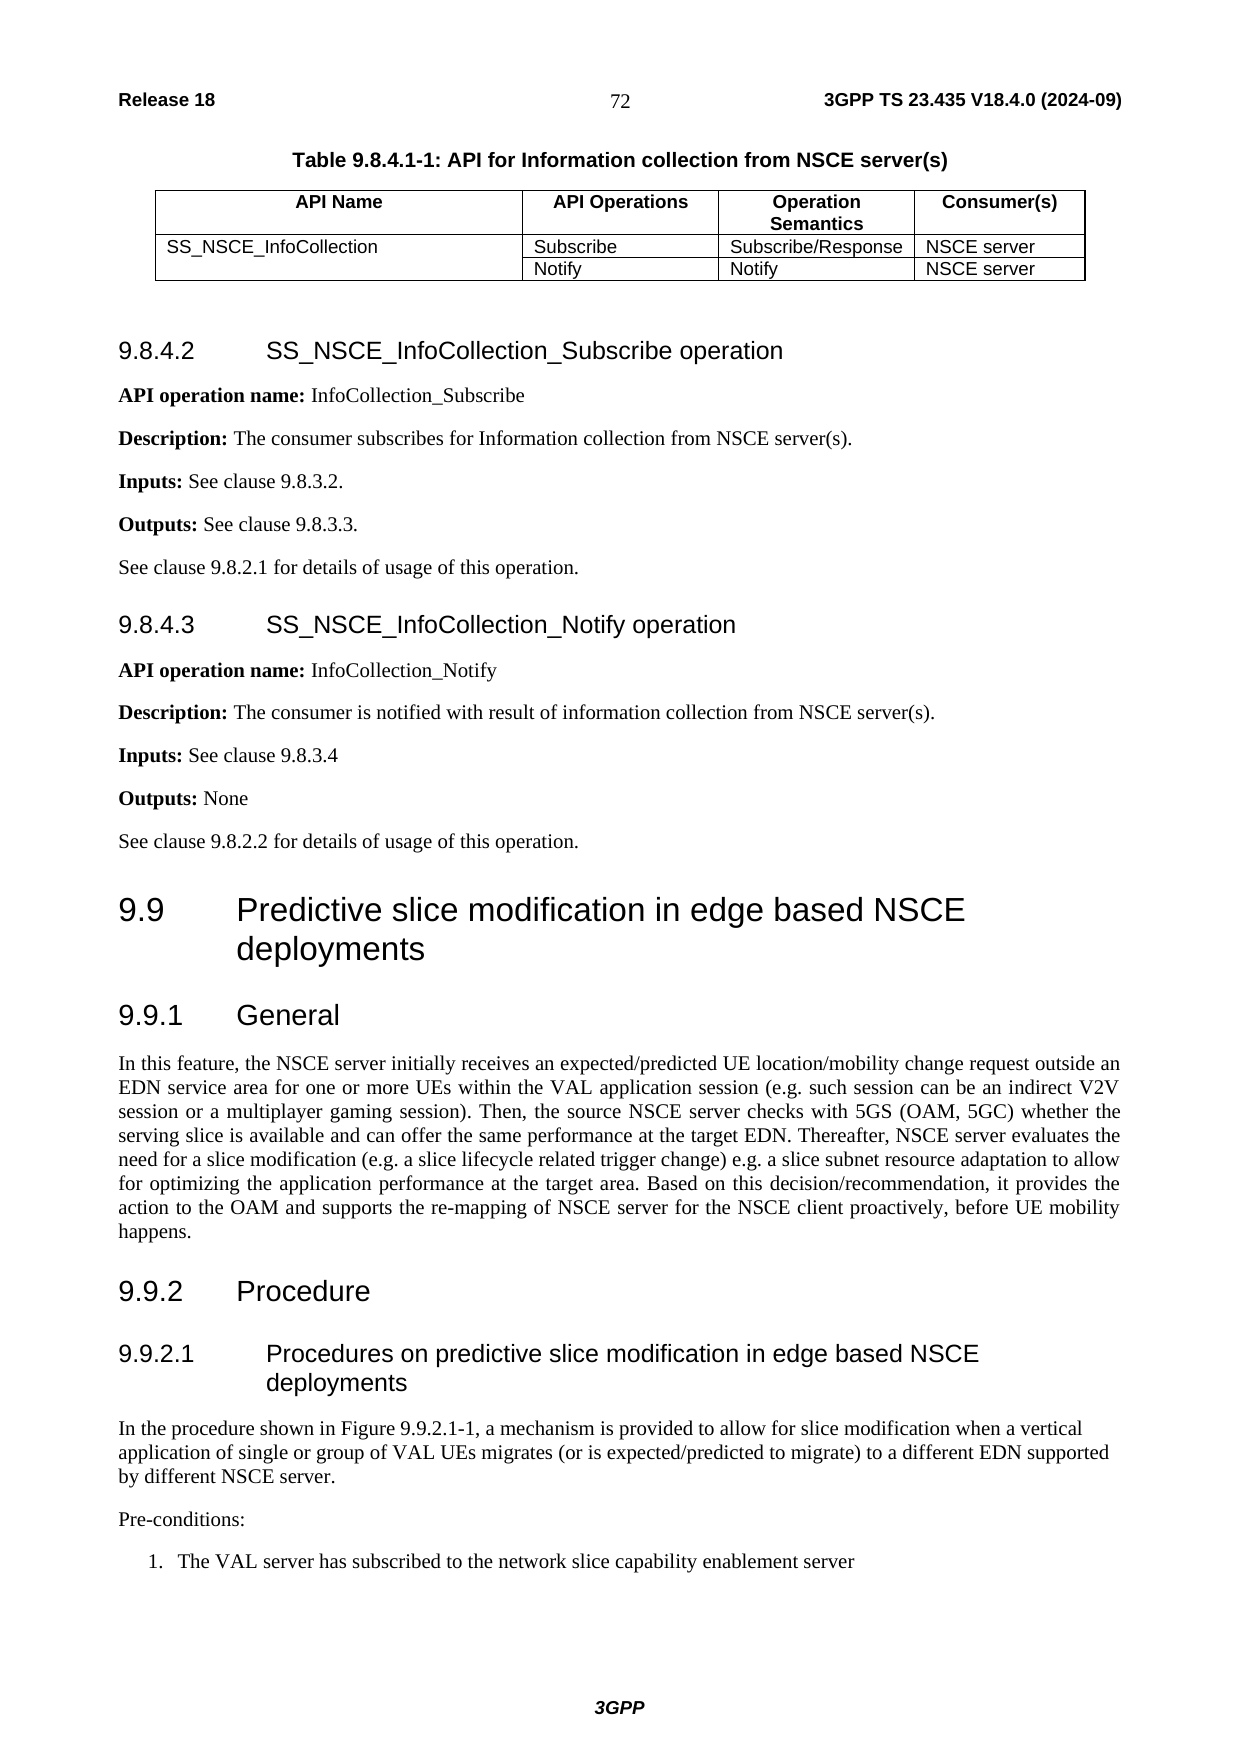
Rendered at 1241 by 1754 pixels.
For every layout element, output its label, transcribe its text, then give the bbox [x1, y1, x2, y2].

text Inputs: See clause 9.8.3.4 [118, 743, 1122, 767]
text Outputs: See clause 9.8.3.3. [118, 512, 1122, 536]
text Description: The consumer is notified with result of information collection from NSCE server(s). [118, 700, 1122, 724]
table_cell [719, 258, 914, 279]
text Table 9.8.4.1-1: API for Information collection from NSCE server(s) [118, 147, 1122, 171]
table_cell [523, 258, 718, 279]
text In the procedure shown in Figure 9.9.2.1-1, a mechanism is provided to allow for slice modification when a vertical application of single or group of VAL UEs migrates (or is expected/predicted to migrate) to a different EDN supported by different NSCE server. [118, 1416, 1122, 1488]
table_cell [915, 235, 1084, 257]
subtitle 9.9.1 General [118, 998, 1122, 1032]
text See clause 9.8.2.1 for details of usage of this operation. [118, 555, 1122, 579]
subtitle 9.9.2 Procedure [118, 1274, 1122, 1308]
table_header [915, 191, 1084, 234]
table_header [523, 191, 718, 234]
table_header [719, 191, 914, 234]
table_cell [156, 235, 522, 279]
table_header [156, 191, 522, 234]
subtitle 9.9.2.1 Procedures on predictive slice modification in edge based NSCE deployments [118, 1339, 1122, 1397]
text API operation name: InfoCollection_Subscribe [118, 383, 1122, 407]
text 1. The VAL server has subscribed to the network slice capability enablement server [148, 1549, 1122, 1573]
text Pre-conditions: [118, 1506, 1122, 1531]
text See clause 9.8.2.2 for details of usage of this operation. [118, 829, 1122, 853]
text Description: The consumer subscribes for Information collection from NSCE server(s). [118, 426, 1122, 450]
subtitle 9.8.4.3 SS_NSCE_InfoCollection_Notify operation [118, 610, 1122, 639]
subtitle 9.9 Predictive slice modification in edge based NSCE deployments [118, 890, 1122, 967]
text In this feature, the NSCE server initially receives an expected/predicted UE location/mobility change request outside an EDN service area for one or more UEs within the VAL application session (e.g. such session can be an indirect V2V session or a multiplayer gaming session). Then, the source NSCE server checks with 5GS (OAM, 5GC) whether the serving slice is available and can offer the same performance at the target EDN. Thereafter, NSCE server evaluates the need for a slice modification (e.g. a slice lifecycle related trigger change) e.g. a slice subnet resource adaptation to allow for optimizing the application performance at the target area. Based on this decision/recommendation, it provides the action to the OAM and supports the re-mapping of NSCE server for the NSCE client proactively, before UE mobility happens. [118, 1051, 1122, 1243]
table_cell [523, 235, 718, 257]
text Outputs: None [118, 786, 1122, 810]
subtitle 9.8.4.2 SS_NSCE_InfoCollection_Subscribe operation [118, 336, 1122, 365]
text API operation name: InfoCollection_Notify [118, 657, 1122, 682]
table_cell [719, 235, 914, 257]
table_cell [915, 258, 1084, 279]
text Inputs: See clause 9.8.3.2. [118, 469, 1122, 493]
